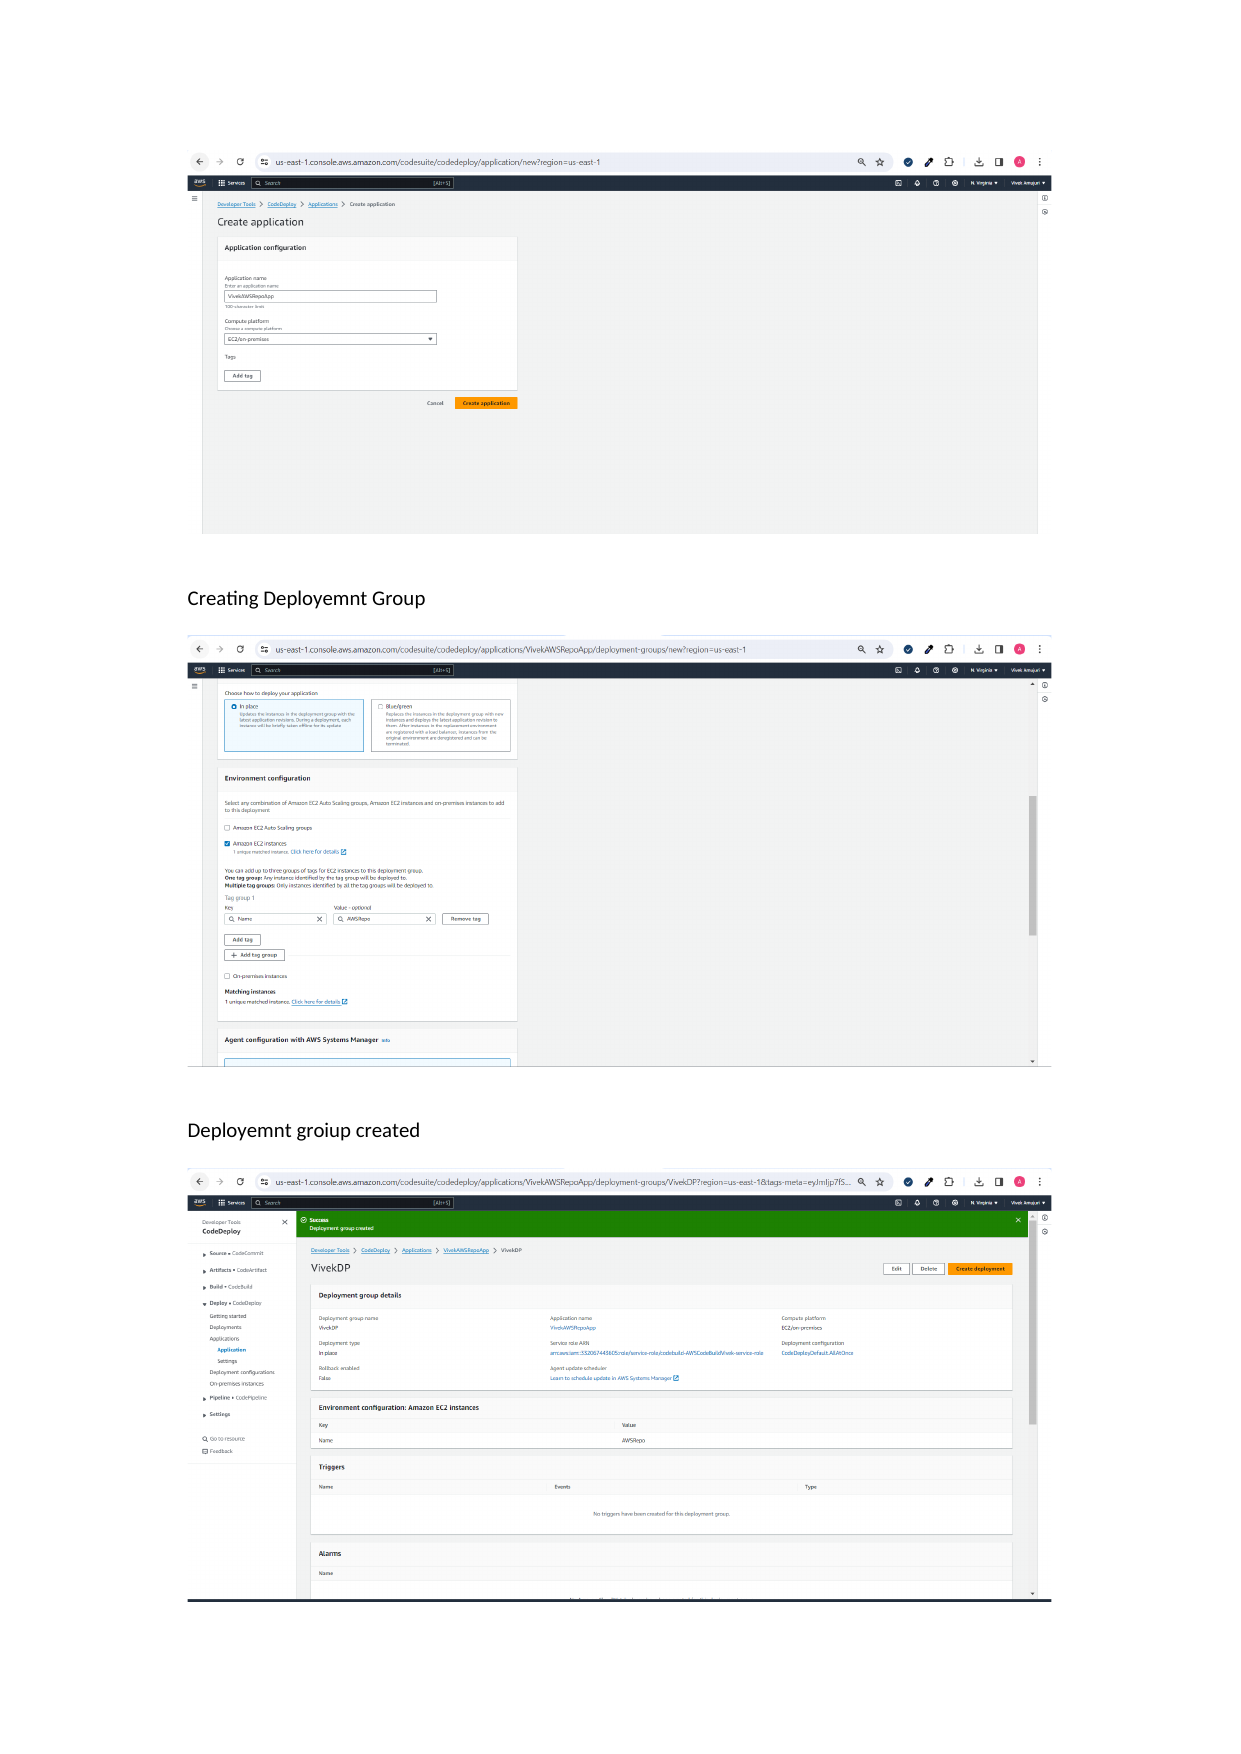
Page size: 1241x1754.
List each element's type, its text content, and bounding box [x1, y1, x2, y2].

picture [187, 150, 1052, 534]
list Deployemnt groiup created [187, 1117, 1053, 1143]
picture [187, 635, 1052, 1067]
picture [187, 1168, 1052, 1602]
list Creating Deployemnt Group [187, 585, 1053, 610]
